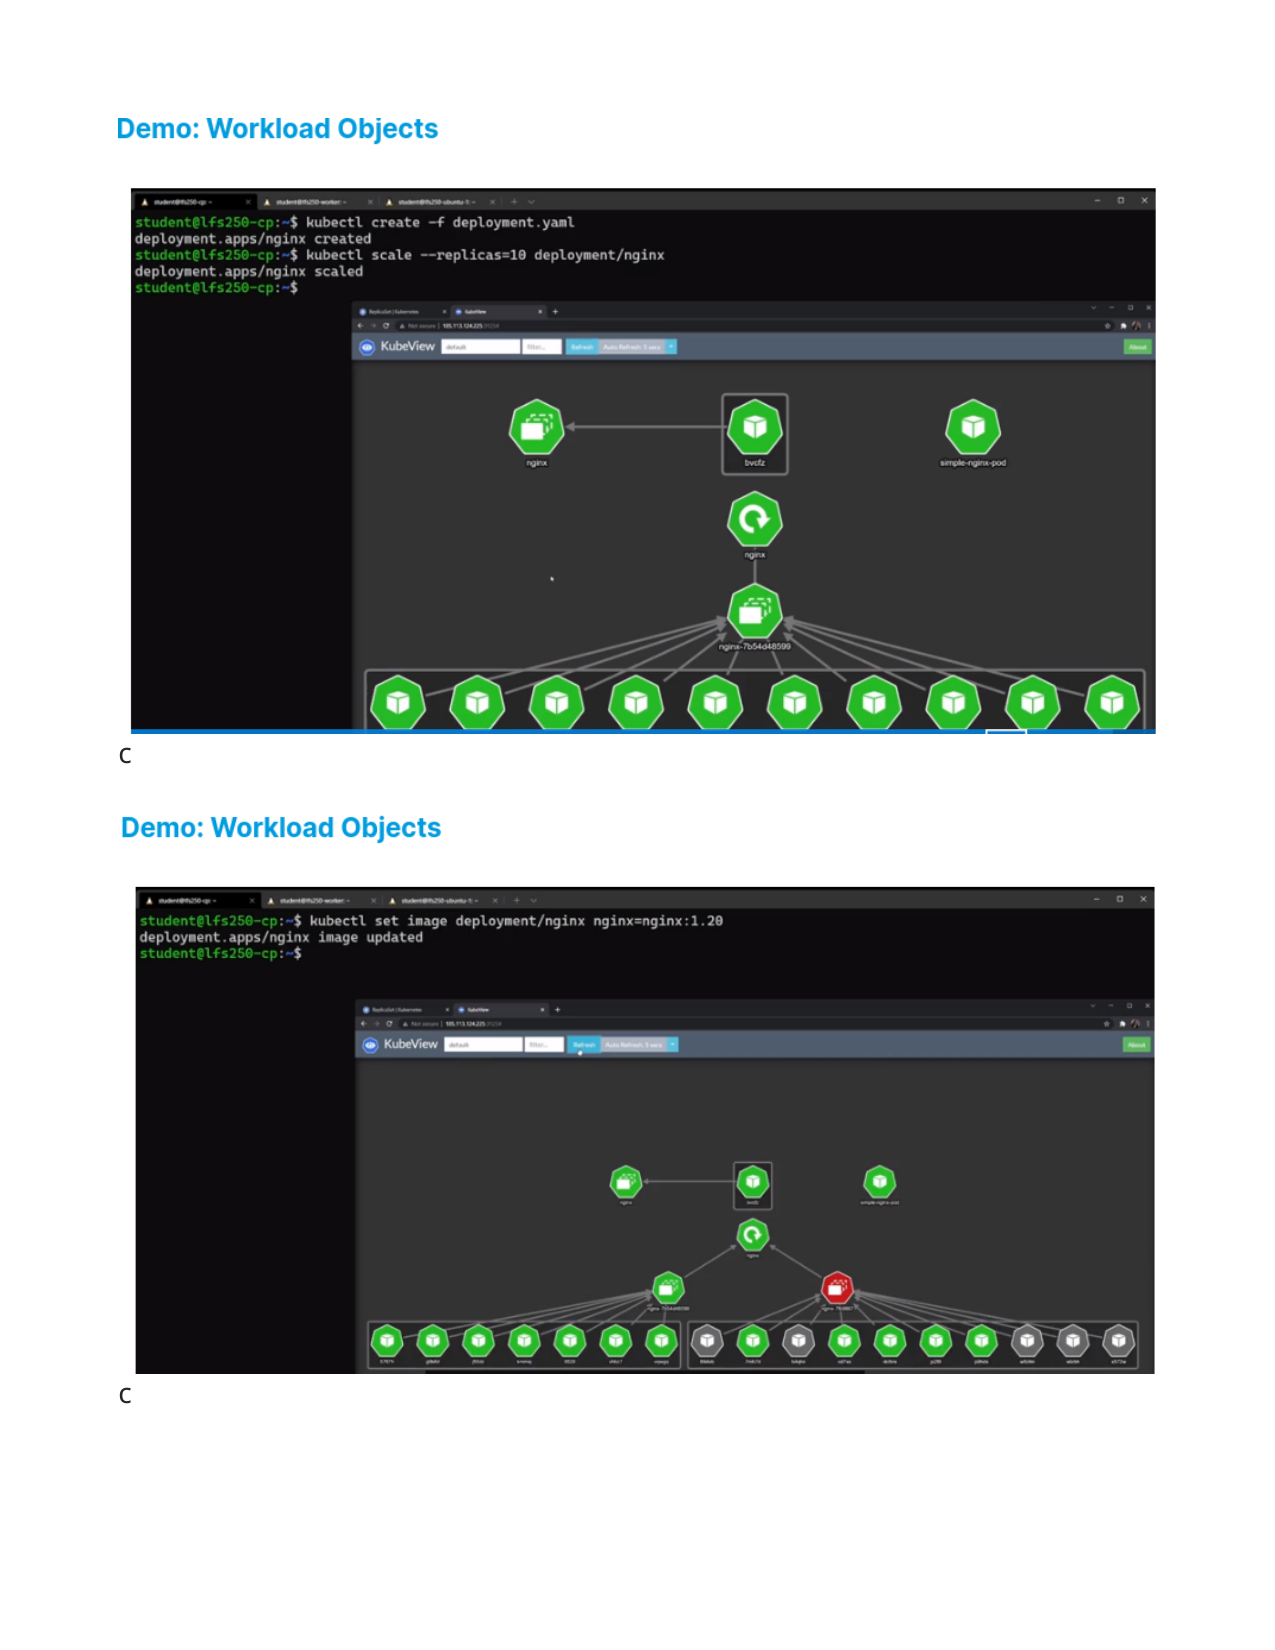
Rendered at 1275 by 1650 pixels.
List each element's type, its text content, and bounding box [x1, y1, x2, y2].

picture [118, 810, 1157, 1374]
text c [118, 1374, 1157, 1412]
picture [211, 118, 217, 130]
text c [118, 734, 1157, 772]
picture [222, 118, 228, 130]
picture [343, 122, 352, 134]
picture [364, 127, 370, 134]
picture [118, 118, 1157, 734]
picture [122, 122, 130, 134]
